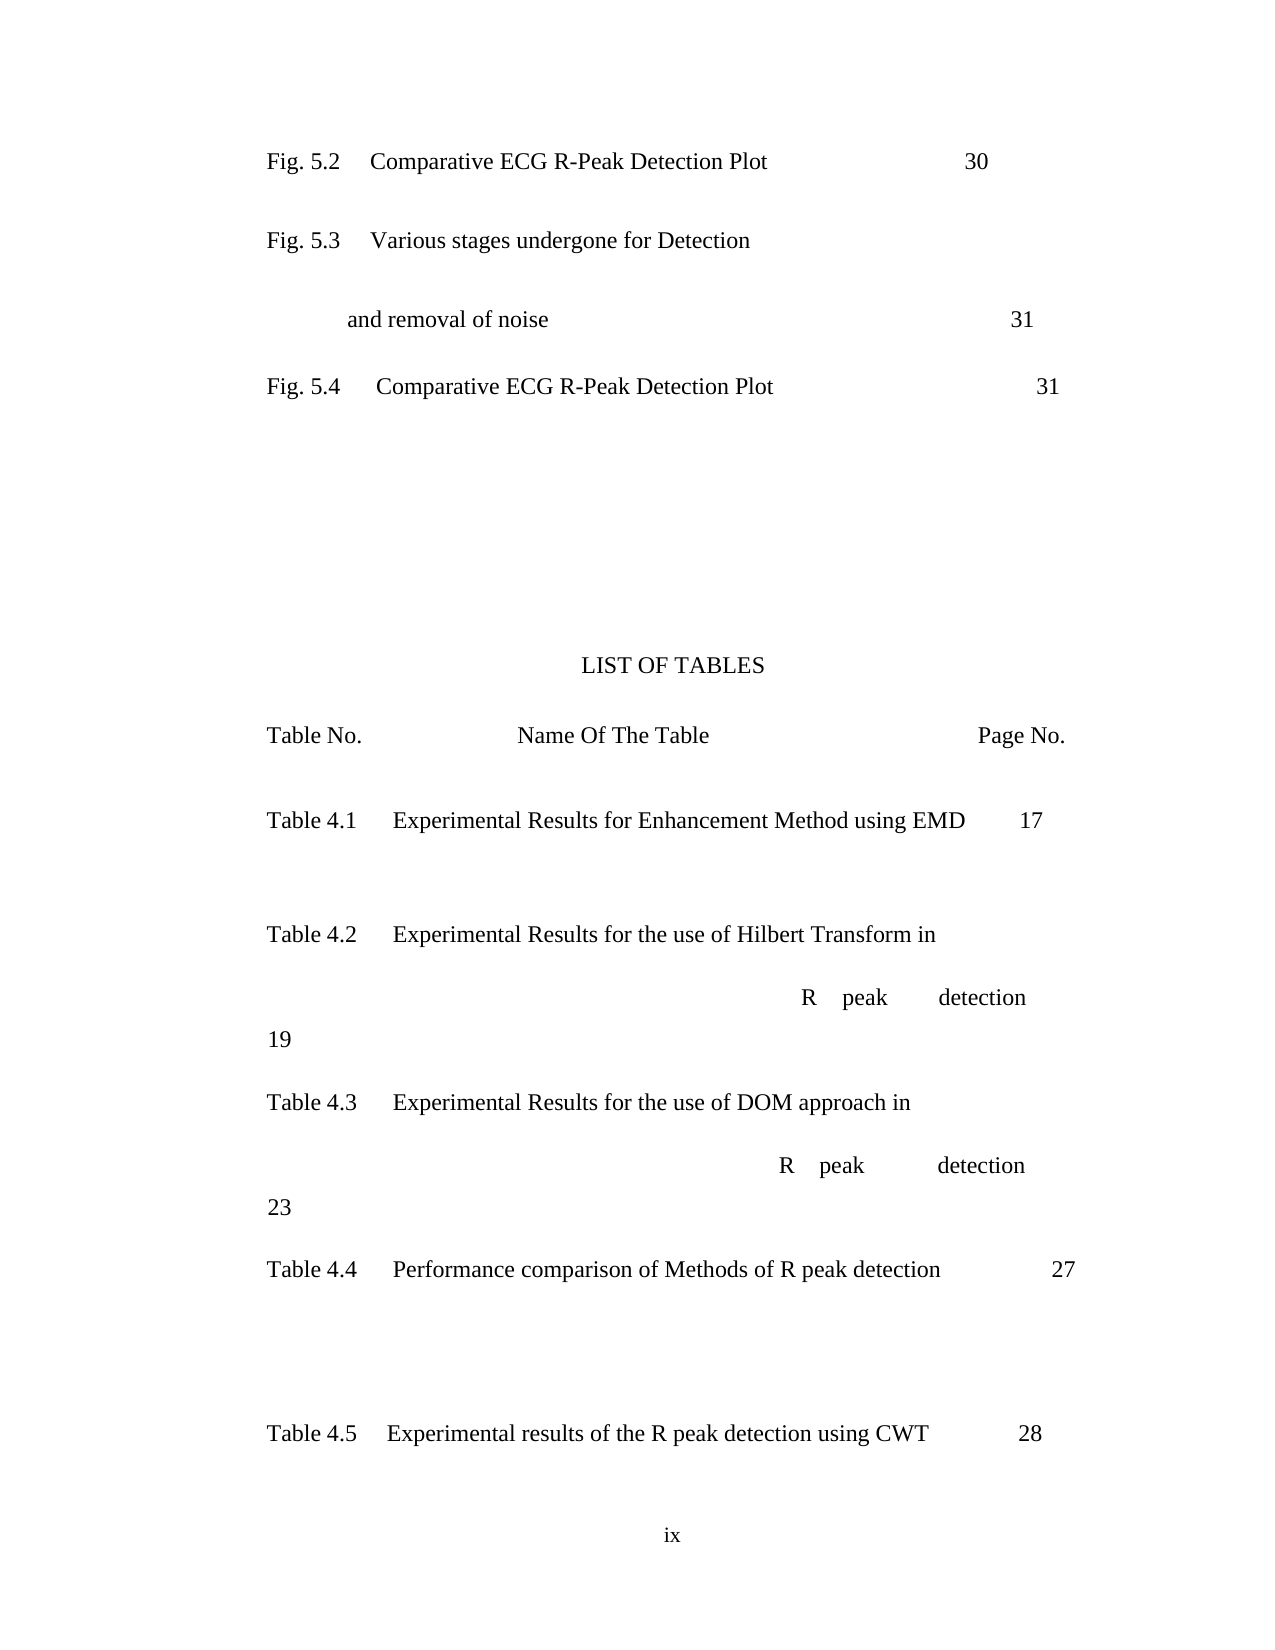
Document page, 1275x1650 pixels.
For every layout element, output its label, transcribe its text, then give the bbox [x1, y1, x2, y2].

text Table No. Name Of The Table Page No. [266, 722, 1079, 749]
text and removal of noise 31 [266, 306, 1080, 333]
text LIST OF TABLES [266, 652, 1080, 679]
text Fig. 5.3 Various stages undergone for Detection [266, 226, 1079, 254]
text Fig. 5.2 Comparative ECG R-Peak Detection Plot 30 [266, 147, 1079, 174]
text Table 4.3 Experimental Results for the use of DOM approach in [266, 1088, 1079, 1115]
text Table 4.4 Performance comparison of Methods of R peak detection 27 [266, 1255, 1079, 1283]
text Table 4.1 Experimental Results for Enhancement Method using EMD 17 [266, 806, 1079, 834]
text Table 4.2 Experimental Results for the use of Hilbert Transform in [266, 920, 1079, 947]
text Fig. 5.4 Comparative ECG R-Peak Detection Plot 31 [266, 372, 1079, 399]
text R peak detection 19 [266, 983, 1027, 1052]
text R peak detection 23 [266, 1151, 1027, 1220]
text Table 4.5 Experimental results of the R peak detection using CWT 28 [266, 1418, 1079, 1446]
